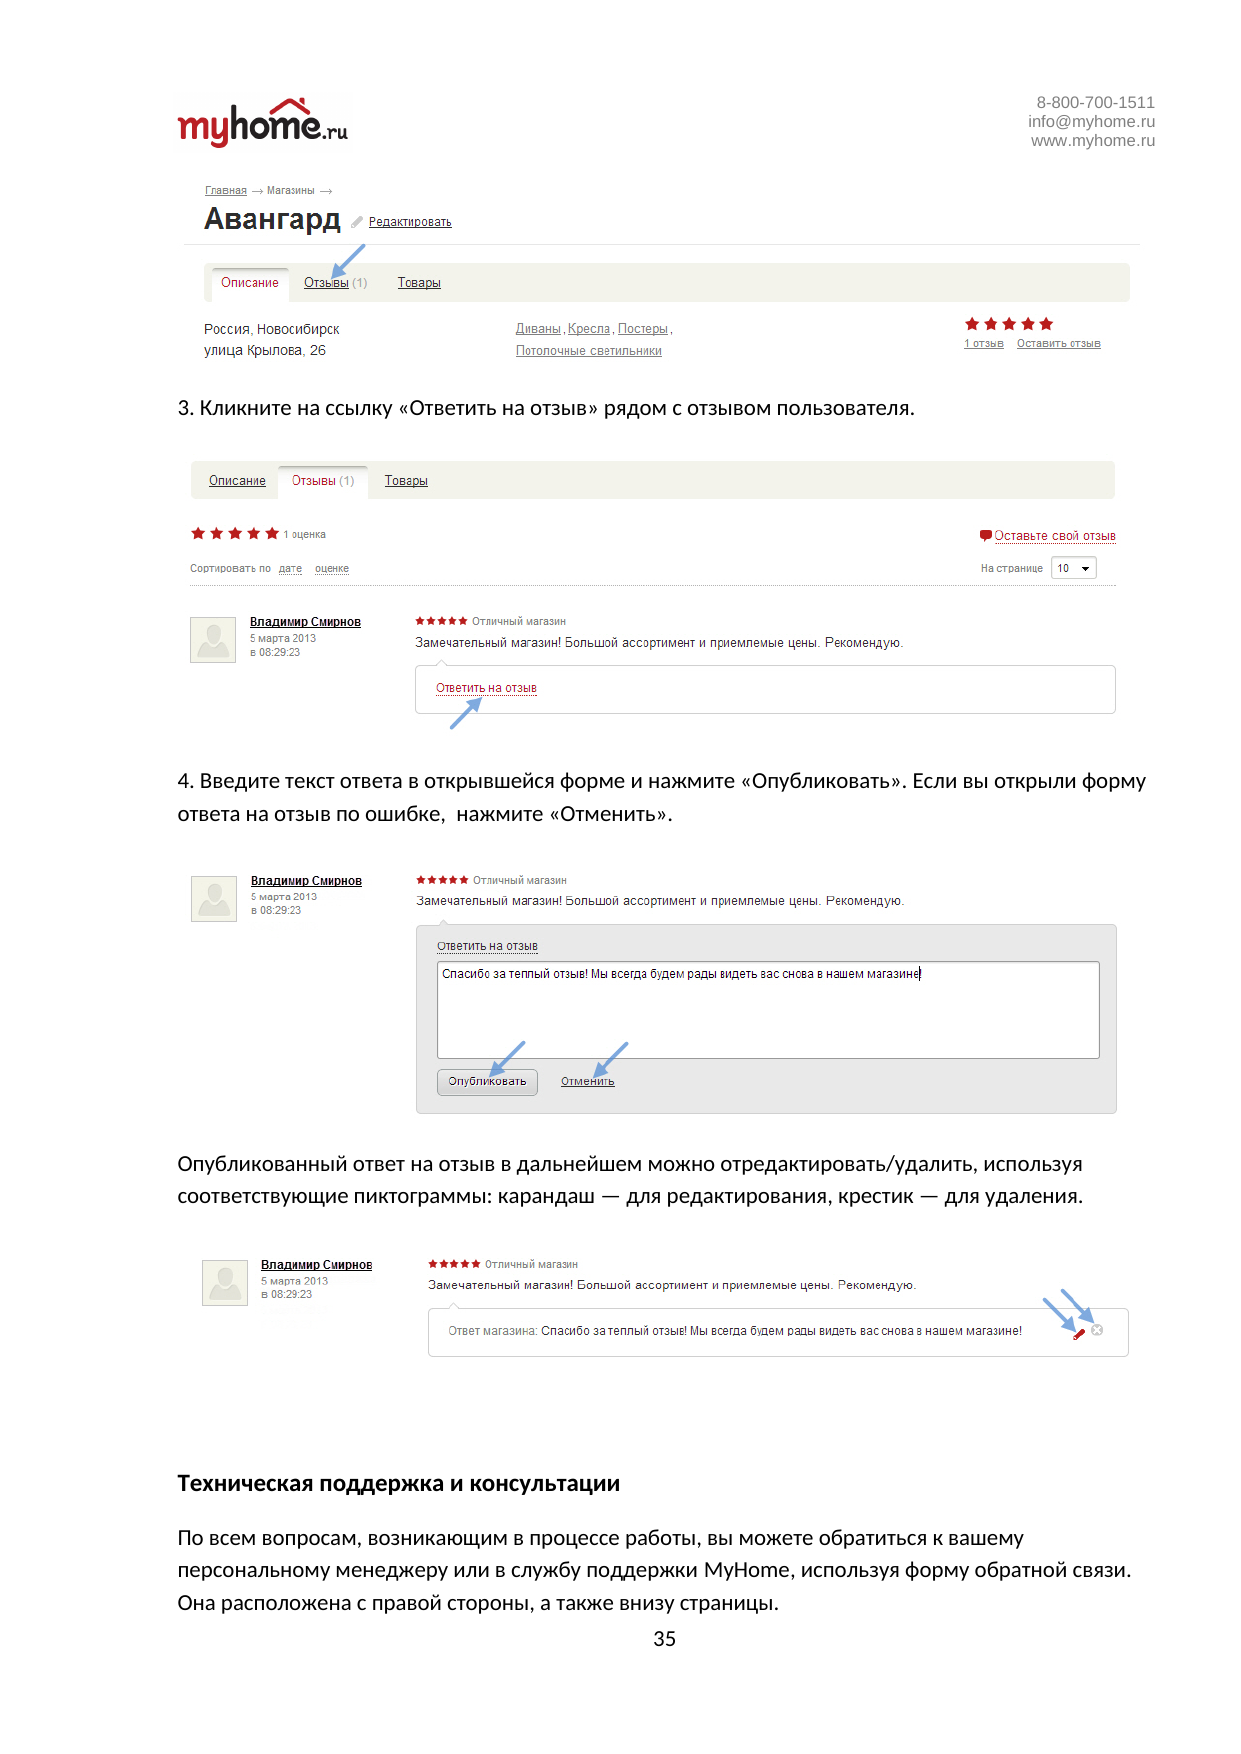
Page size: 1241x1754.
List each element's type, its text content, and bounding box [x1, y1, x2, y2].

picture [177, 181, 1152, 369]
text Опубликованный ответ на отзыв в дальнейшем можно отредактировать/удалить, используя соответствующие пиктограммы: карандаш — для редактирования, крестик — для удаления. [177, 1149, 1152, 1210]
picture [177, 446, 1152, 742]
text 3. Кликните на ссылку «Ответить на отзыв» рядом с отзывом пользователя. [177, 393, 1152, 421]
picture [177, 1234, 1152, 1387]
text 4. Введите текст ответа в открывшейся форме и нажмите «Опубликовать». Если вы открыли форму ответа на отзыв по ошибке, нажмите «Отменить». [177, 766, 1152, 827]
picture [172, 92, 353, 153]
text Техническая поддержка и консультации [177, 1467, 1152, 1498]
text По всем вопросам, возникающим в процессе работы, вы можете обратиться к вашему персональному менеджеру или в службу поддержки MyHome, используя форму обратной связи. Она расположена с правой стороны, а также внизу страницы. [177, 1523, 1152, 1616]
picture [177, 851, 1152, 1125]
